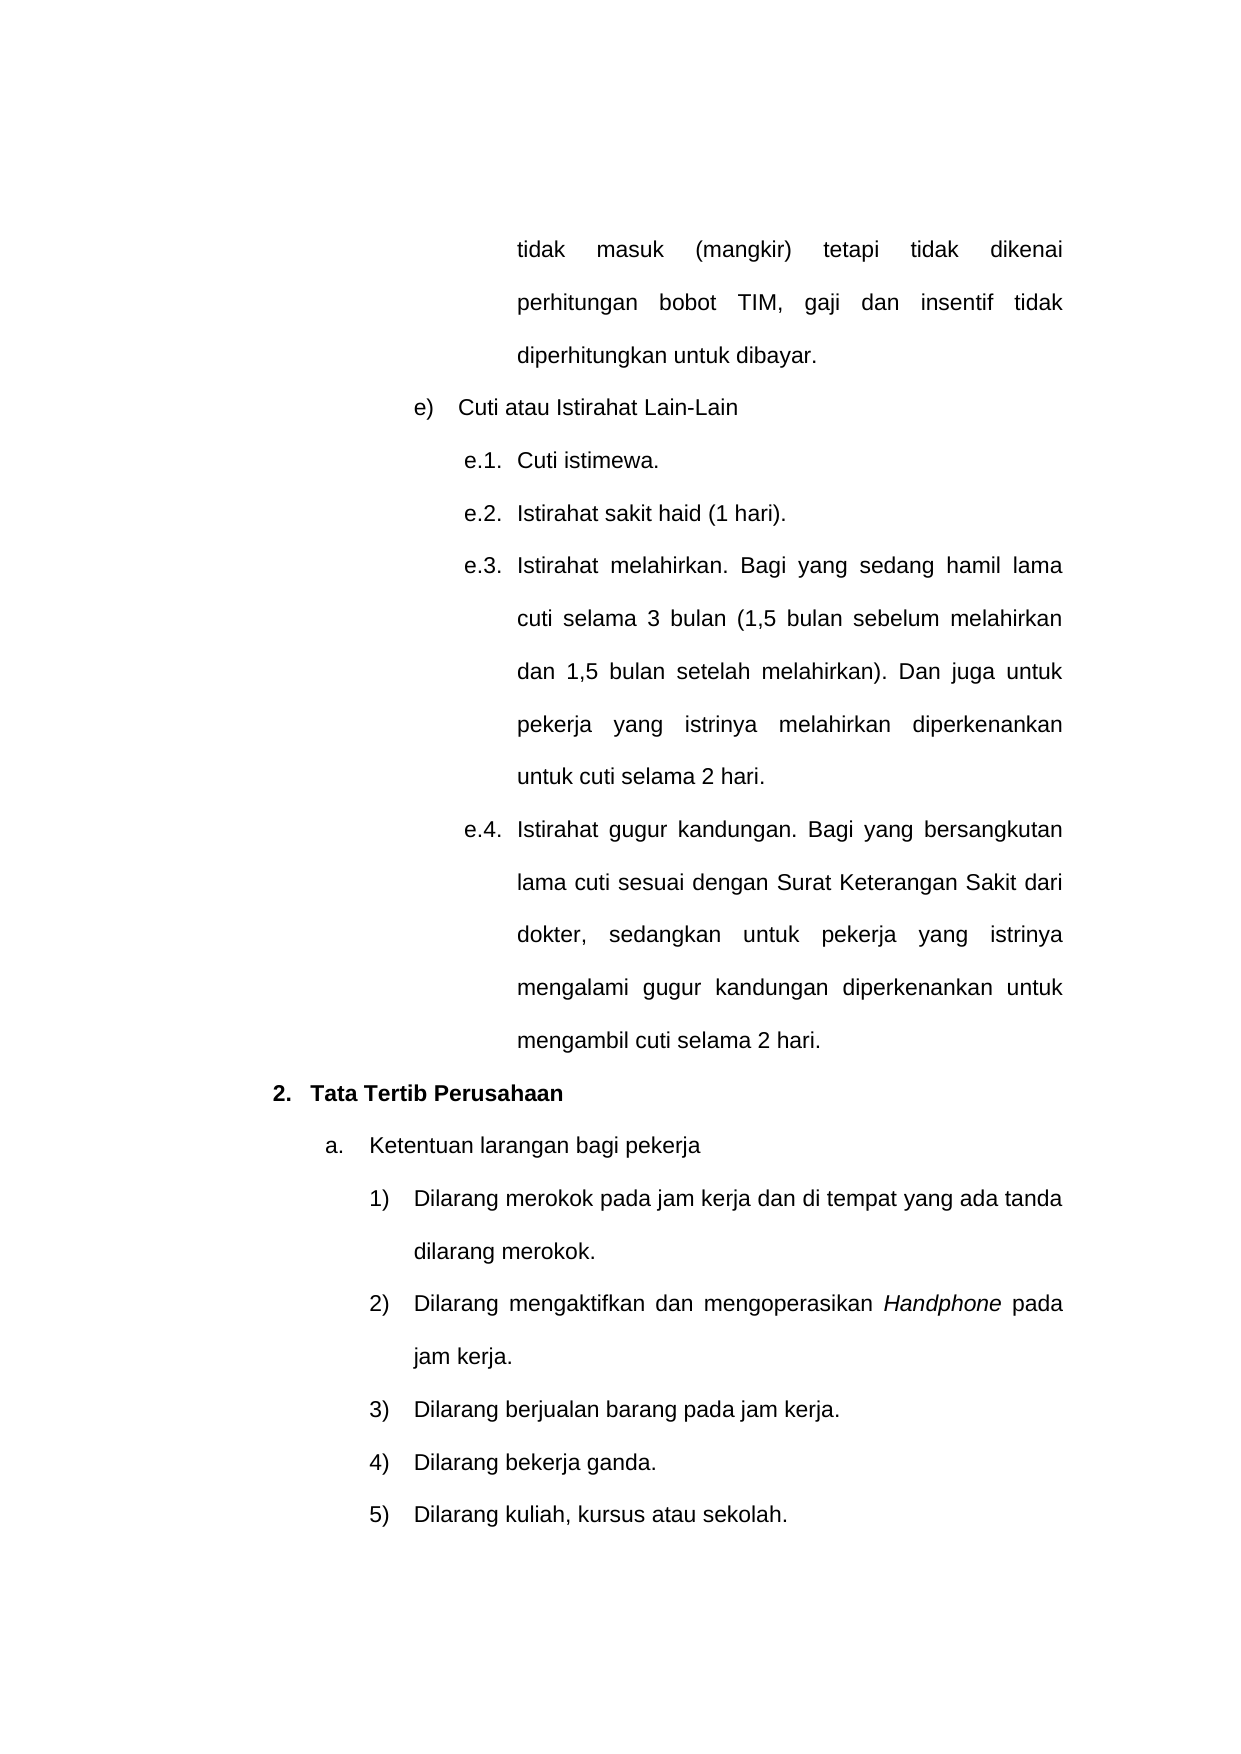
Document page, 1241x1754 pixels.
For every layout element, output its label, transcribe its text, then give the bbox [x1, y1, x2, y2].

list Cuti istimewa. [502, 447, 1063, 473]
list Dilarang bekerja ganda. [369, 1448, 1063, 1475]
list Istirahat sakit haid (1 hari). [502, 500, 1063, 526]
subtitle Tata Tertib Perusahaan [273, 1079, 1063, 1106]
list Dilarang merokok pada jam kerja dan di tempat yang ada tanda dilarang merokok. [369, 1185, 1063, 1264]
list Istirahat gugur kandungan. Bagi yang bersangkutan lama cuti sesuai dengan Surat Keterangan Sakit dari dokter, sedangkan untuk pekerja yang istrinya mengalami gugur kandungan diperkenankan untuk mengambil cuti selama 2 hari. [502, 816, 1063, 1053]
list Dilarang kuliah, kursus atau sekolah. [369, 1501, 1063, 1528]
list Dilarang berjualan barang pada jam kerja. [369, 1396, 1063, 1422]
list Dilarang mengaktifkan dan mengoperasikan Handphone pada jam kerja. [369, 1290, 1063, 1369]
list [502, 236, 1063, 368]
list Istirahat melahirkan. Bagi yang sedang hamil lama cuti selama 3 bulan (1,5 bulan sebelum melahirkan dan 1,5 bulan setelah melahirkan). Dan juga untuk pekerja yang istrinya melahirkan diperkenankan untuk cuti selama 2 hari. [502, 552, 1063, 790]
list Cuti atau Istirahat Lain-Lain [413, 394, 1063, 421]
list Ketentuan larangan bagi pekerja [325, 1132, 1063, 1159]
